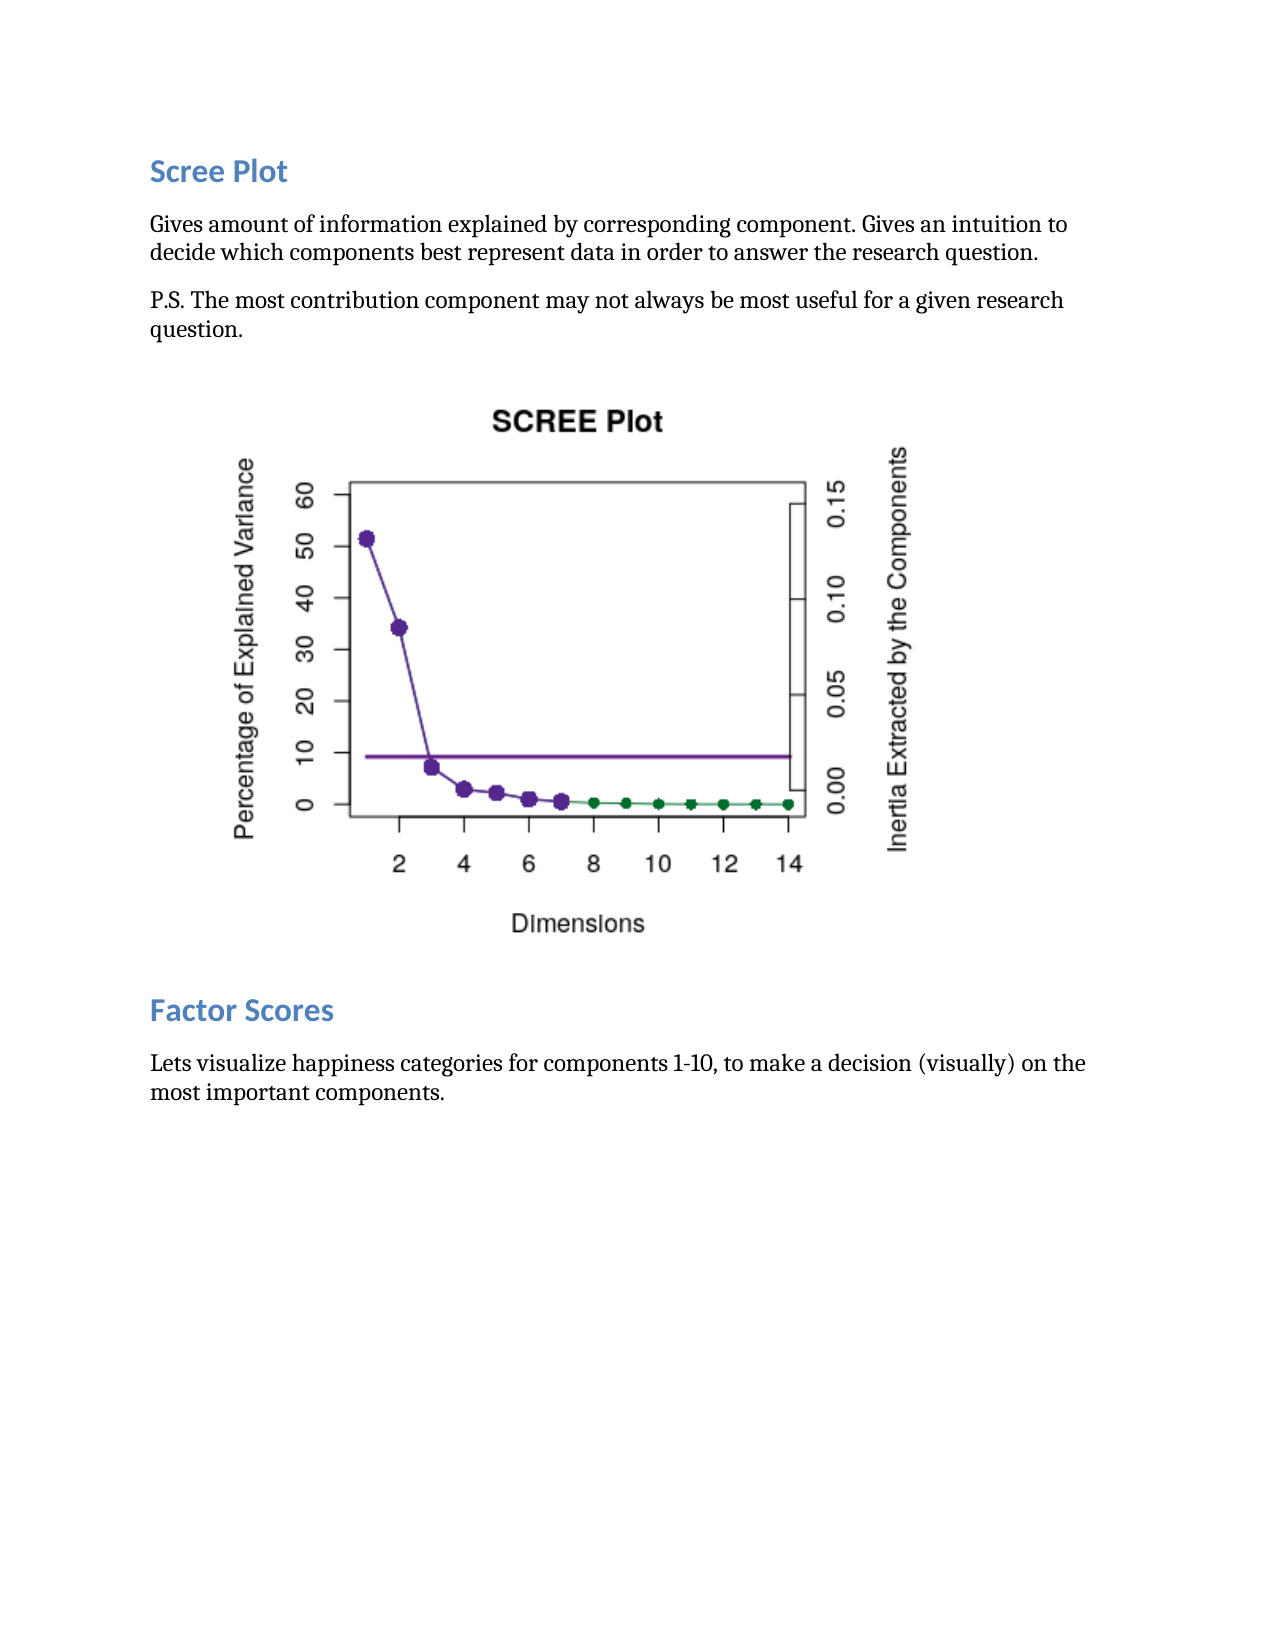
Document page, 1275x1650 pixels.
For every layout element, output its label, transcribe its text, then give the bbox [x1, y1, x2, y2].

subtitle Scree Plot [150, 150, 1125, 191]
picture [168, 362, 927, 969]
subtitle Factor Scores [150, 989, 1125, 1030]
text Lets visualize happiness categories for components 1-10, to make a decision (visually) on the most important components. [150, 1049, 1125, 1106]
text Gives amount of information explained by corresponding component. Gives an intuition to decide which components best represent data in order to answer the research question. [150, 209, 1125, 267]
text P.S. The most contribution component may not always be most useful for a given research question. [150, 286, 1125, 343]
